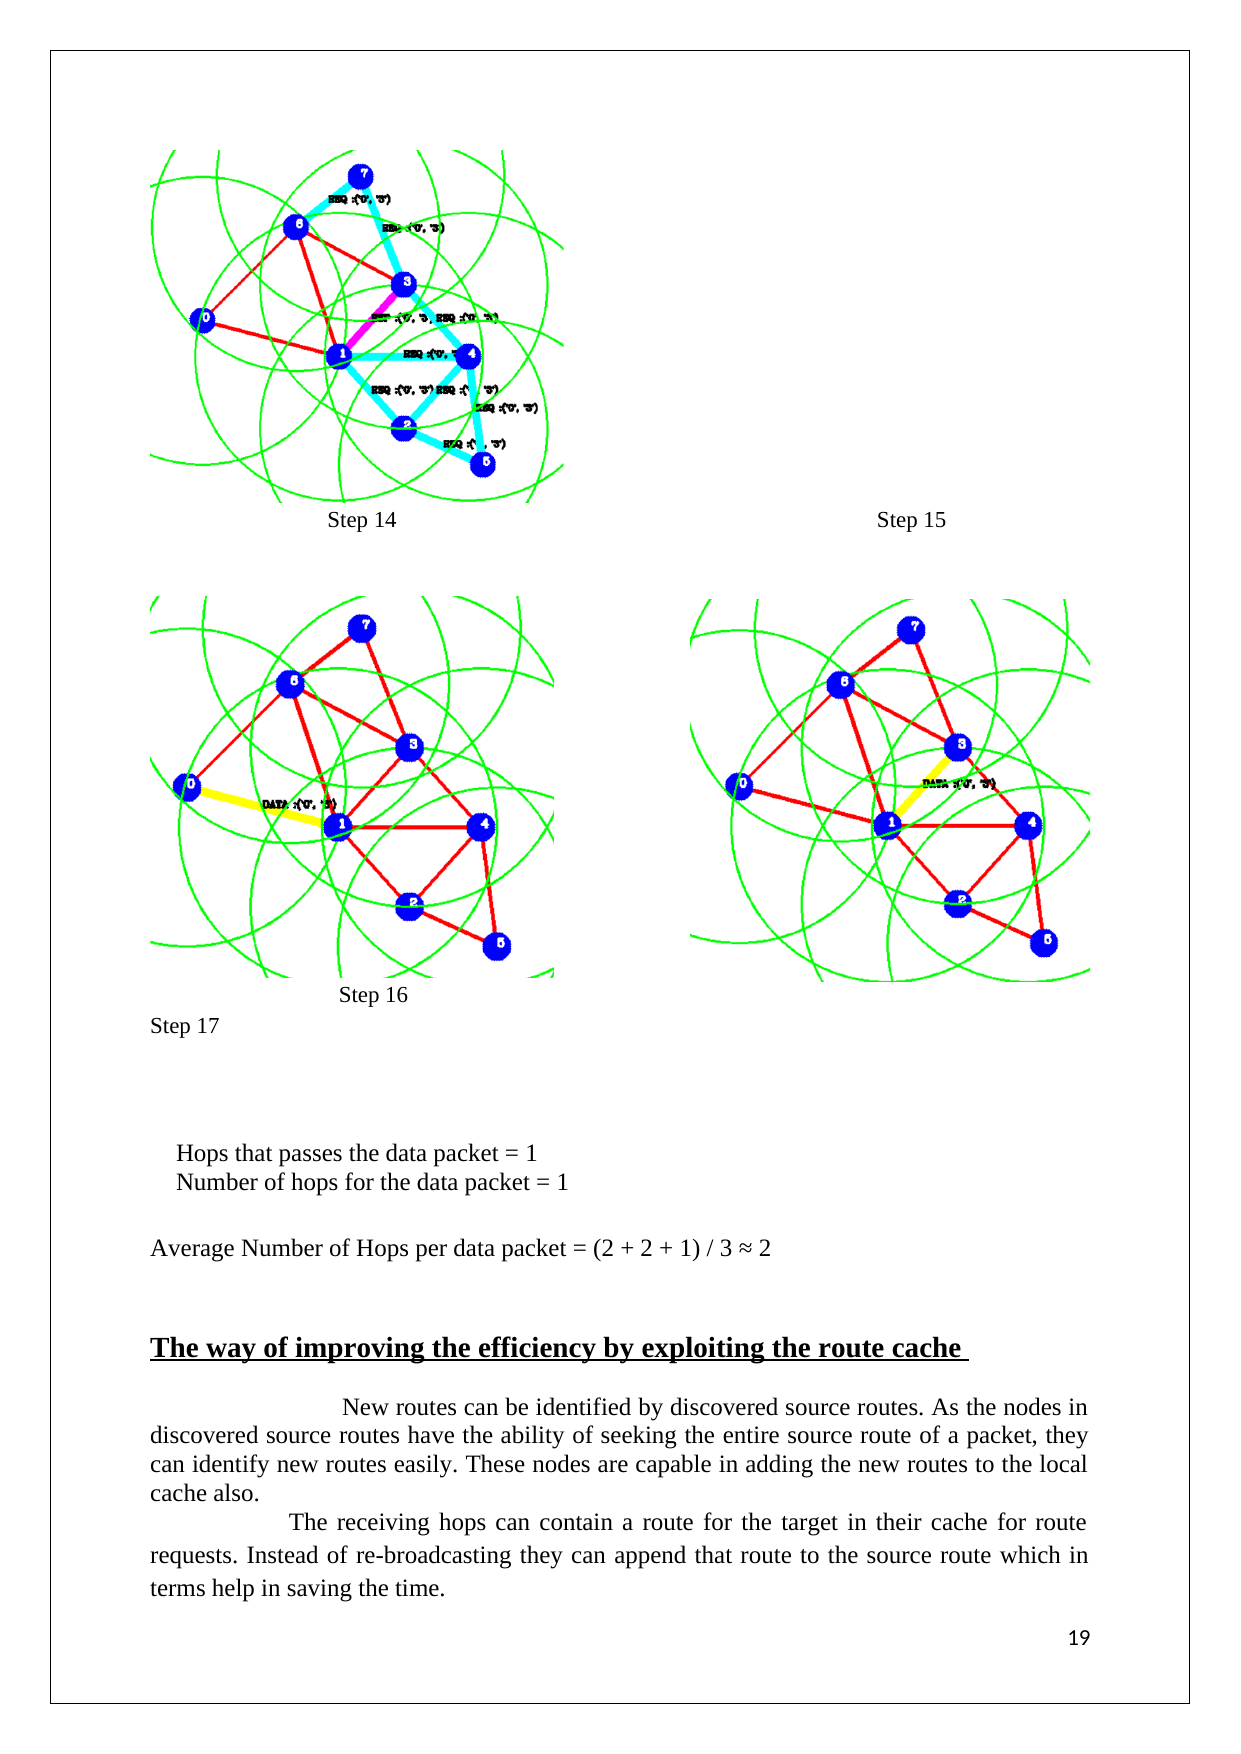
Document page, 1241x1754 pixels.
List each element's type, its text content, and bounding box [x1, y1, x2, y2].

text  Number of hops for the data packet = 1 [150, 1167, 1090, 1196]
text Step 16 Step 17 [150, 982, 1090, 1038]
picture [150, 596, 554, 978]
text  Hops that passes the data packet = 1 [150, 1138, 1090, 1167]
text New routes can be identified by discovered source routes. As the nodes in discovered source routes have the ability of seeking the entire source route of a packet, they can identify new routes easily. These nodes are capable in adding the new routes to the local cache also. [150, 1392, 1090, 1507]
text Average Number of Hops per data packet = (2 + 2 + 1) / 3 ≈ 2 [150, 1233, 1090, 1262]
text The receiving hops can contain a route for the target in their cache for route requests. Instead of re-broadcasting they can append that route to the source route which in terms help in saving the time. [150, 1507, 1090, 1601]
text The way of improving the efficiency by exploiting the route cache [150, 1330, 1090, 1364]
text Step 14 Step 15 [150, 506, 1090, 532]
picture [690, 599, 1091, 982]
picture [150, 150, 564, 503]
